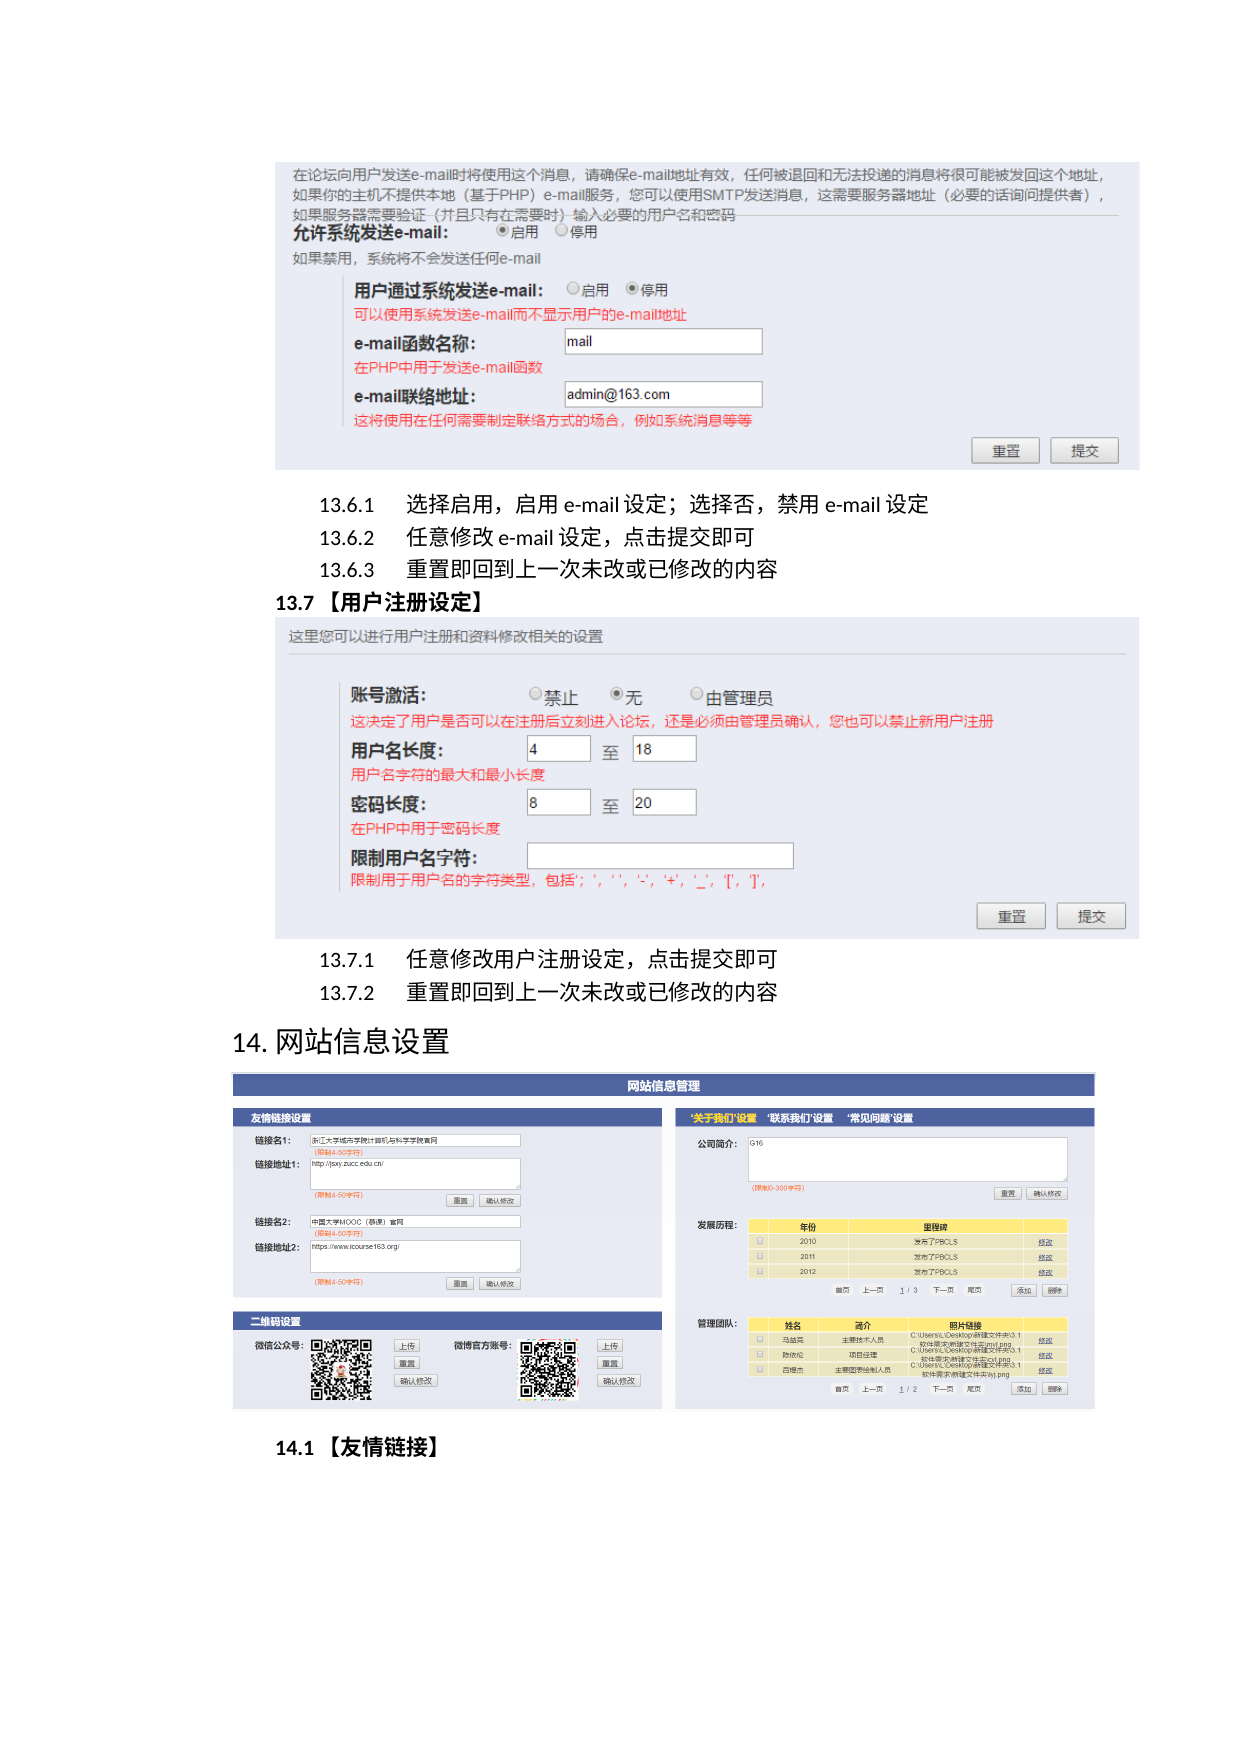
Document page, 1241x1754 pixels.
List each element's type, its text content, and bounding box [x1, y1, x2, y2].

picture [275, 617, 1140, 939]
text 13.6.3 重置即回到上一次未改或已修改的内容 [275, 552, 1053, 584]
text 13.7.1 任意修改用户注册设定，点击提交即可 [275, 942, 1053, 974]
text 13.7 【用户注册设定】 [231, 584, 1053, 617]
picture [275, 162, 1140, 470]
text 13.6.2 任意修改e-mail设定，点击提交即可 [275, 519, 1053, 552]
text 14.1 【友情链接】 [231, 1429, 1053, 1462]
list 网站信息设置 [187, 1007, 1053, 1072]
picture [231, 1072, 1097, 1412]
text 13.7.2 重置即回到上一次未改或已修改的内容 [275, 974, 1053, 1007]
text 13.6.1 选择启用，启用e-mail设定；选择否，禁用e-mail设定 [275, 487, 1053, 519]
